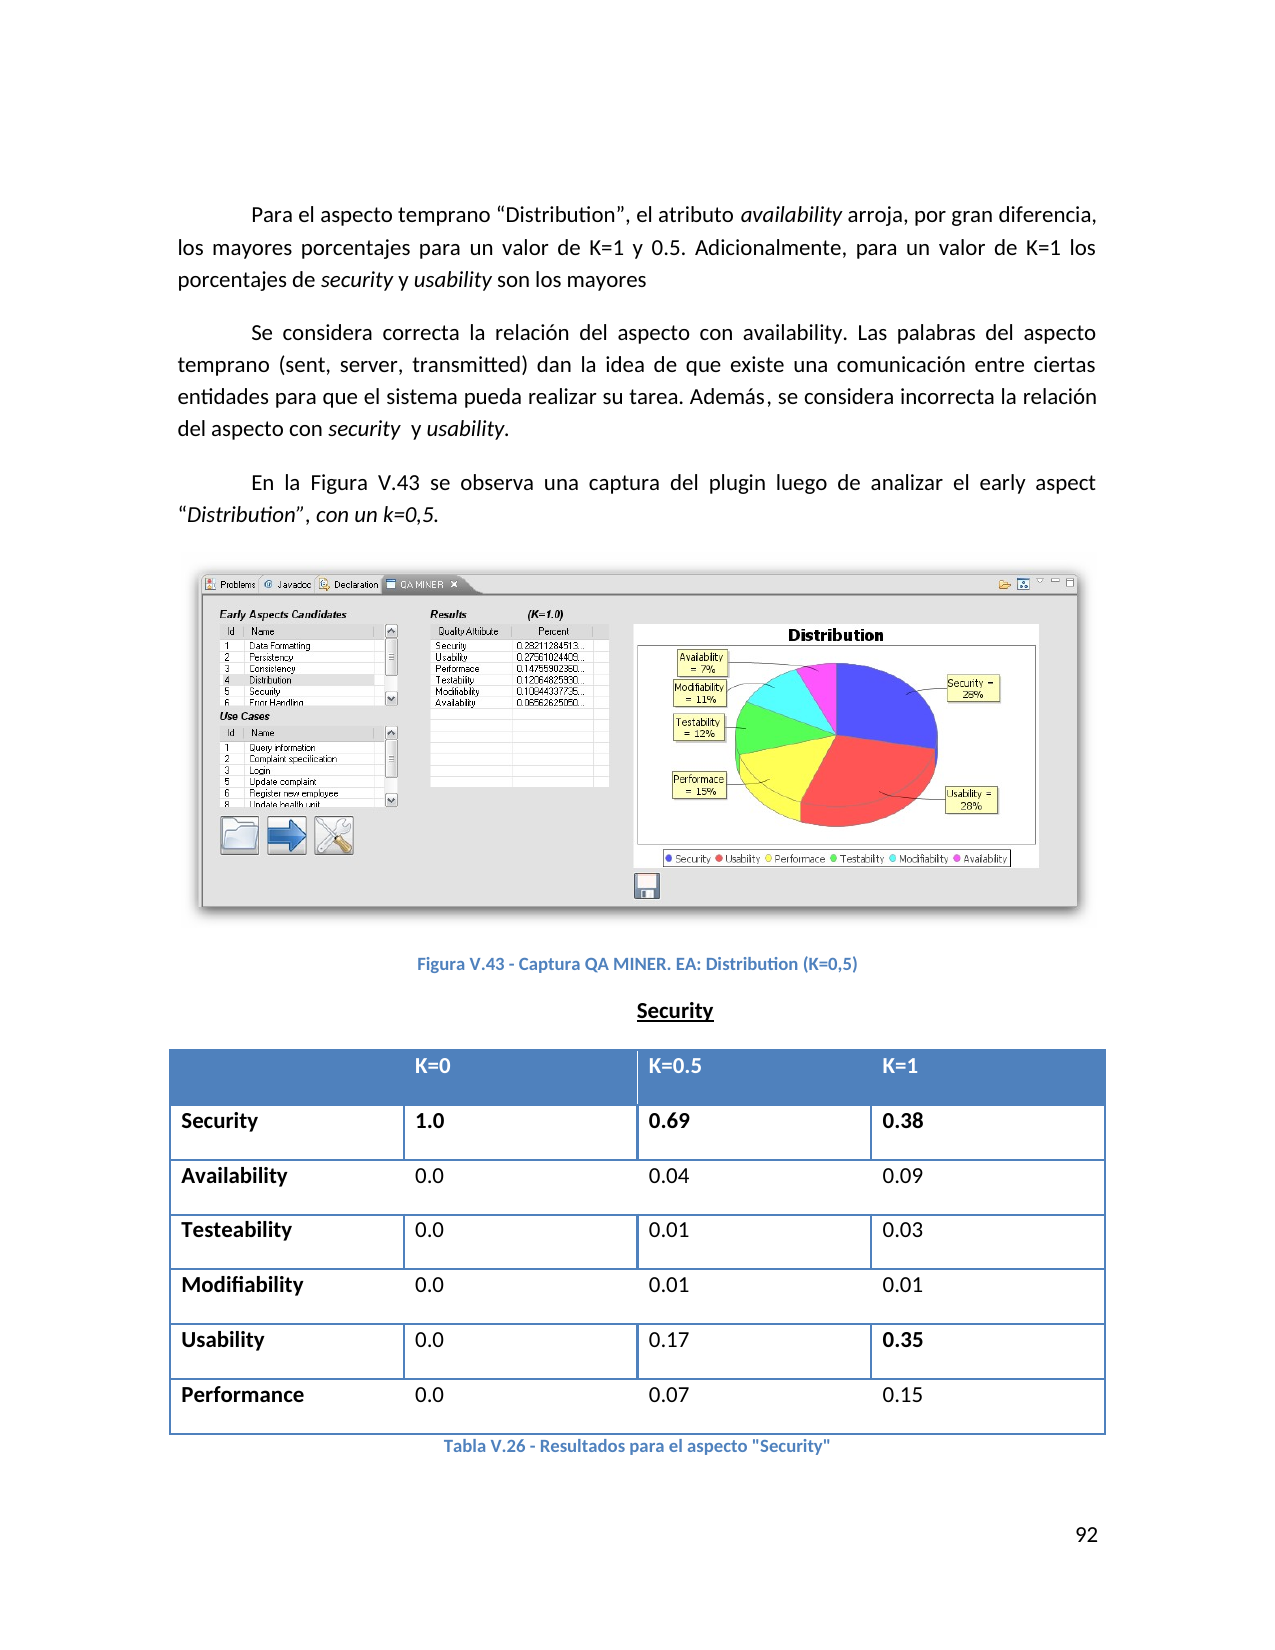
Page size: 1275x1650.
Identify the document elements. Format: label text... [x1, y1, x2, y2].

table_cell 1.0 [405, 1106, 636, 1159]
table_cell 0.35 [872, 1325, 1104, 1378]
table_cell 0.0 [404, 1270, 637, 1323]
table_cell Usability [171, 1325, 403, 1378]
table_cell 0.17 [639, 1325, 870, 1378]
table_header K=0 [404, 1051, 637, 1104]
list Security [252, 996, 1098, 1024]
table_header K=0.5 [638, 1051, 871, 1104]
table_cell 0.69 [639, 1106, 870, 1159]
table_cell 0.07 [638, 1380, 871, 1433]
table_header [171, 1051, 404, 1104]
table_cell 0.15 [871, 1380, 1104, 1433]
text Se considera correcta la relación del aspecto con availability. Las palabras del aspecto temprano (sent, server, transmitted) dan la idea de que existe una comunicación entre ciertas entidades para que el sistema pueda realizar su tarea. Además, se considera incorrecta la relación del aspecto con security y usability. [177, 318, 1098, 443]
text Para el aspecto temprano “Distribution”, el atributo availability arroja, por gran diferencia, los mayores porcentajes para un valor de K=1 y 0.5. Adicionalmente, para un valor de K=1 los porcentajes de security y usability son los mayores [177, 201, 1098, 293]
table_cell Testeability [171, 1216, 403, 1268]
table_cell 0.0 [404, 1380, 637, 1433]
table_cell 0.0 [405, 1216, 636, 1268]
table_cell 0.01 [638, 1270, 871, 1323]
table_cell 0.01 [871, 1270, 1104, 1323]
table_cell 0.38 [872, 1106, 1104, 1159]
table_cell 0.04 [638, 1161, 871, 1213]
table_cell 0.03 [872, 1216, 1104, 1268]
table_header K=1 [871, 1051, 1104, 1104]
table_cell Modifiability [171, 1270, 404, 1323]
table_cell Availability [171, 1161, 404, 1213]
table_cell 0.0 [405, 1325, 636, 1378]
table_cell 0.09 [871, 1161, 1104, 1213]
table_cell 0.0 [404, 1161, 637, 1213]
table_cell Performance [171, 1380, 404, 1433]
table_cell 0.01 [639, 1216, 870, 1268]
table_cell Security [171, 1106, 403, 1159]
picture [177, 552, 1098, 928]
